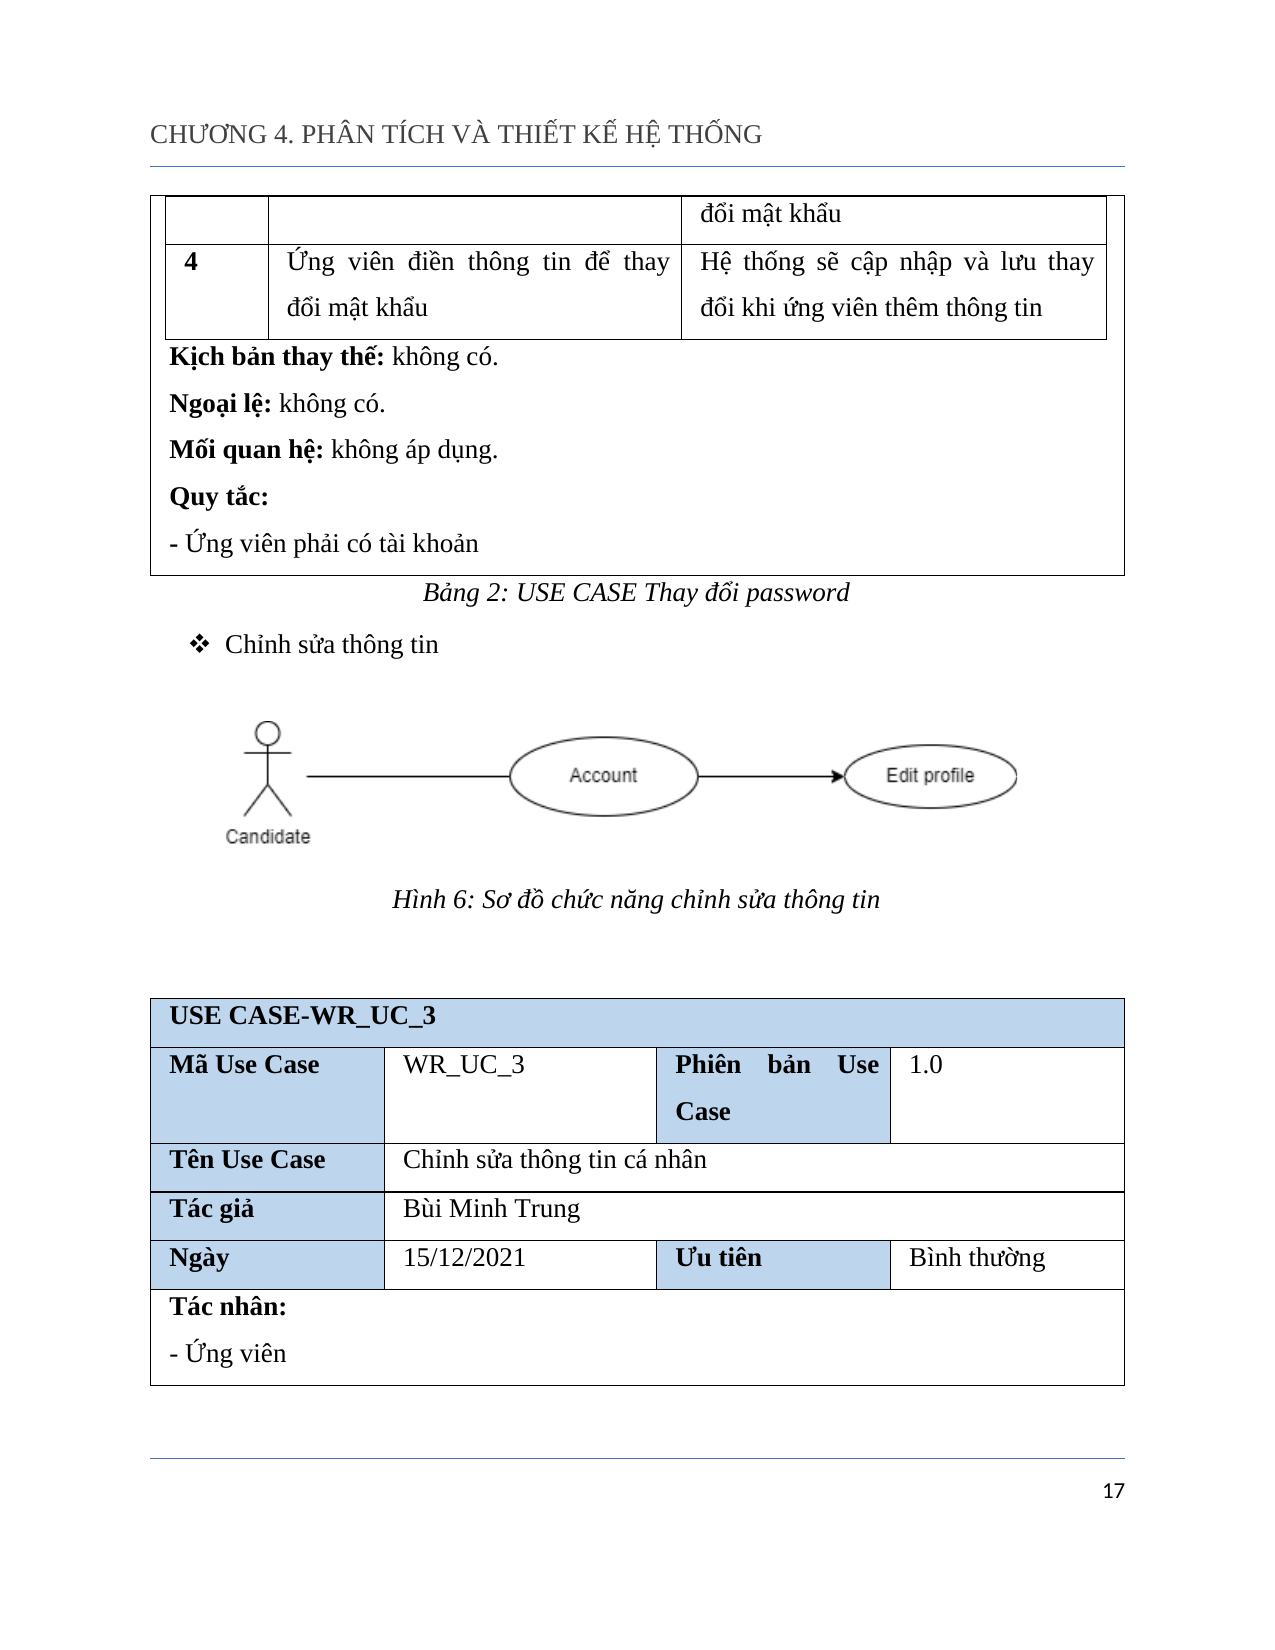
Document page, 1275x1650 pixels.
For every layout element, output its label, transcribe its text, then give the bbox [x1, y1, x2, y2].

table_cell Chỉnh sửa thông tin cá nhân [385, 1144, 1124, 1191]
table_cell Ưu tiên [657, 1241, 890, 1289]
table_cell Mã Use Case [151, 1048, 384, 1143]
text Bảng 2: USE CASE Thay đổi password [150, 576, 1125, 607]
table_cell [151, 196, 1124, 575]
table_cell Tên Use Case [151, 1144, 384, 1191]
table_header USE CASE-WR_UC_3 [151, 999, 1124, 1047]
list Chỉnh sửa thông tin [187, 628, 1125, 659]
table_cell Bùi Minh Trung [385, 1193, 1124, 1240]
table_cell Phiên bản Use Case [657, 1048, 890, 1143]
table_cell WR_UC_3 [385, 1048, 656, 1143]
table_cell 1.0 [891, 1048, 1124, 1143]
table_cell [151, 1290, 1124, 1385]
picture [225, 721, 1018, 850]
table_cell 15/12/2021 [385, 1241, 656, 1289]
table_cell Tác giả [151, 1193, 384, 1240]
text Hình 6: Sơ đồ chức năng chỉnh sửa thông tin [150, 883, 1125, 914]
table_cell Bình thường [891, 1241, 1124, 1289]
table_cell Ngày [151, 1241, 384, 1289]
